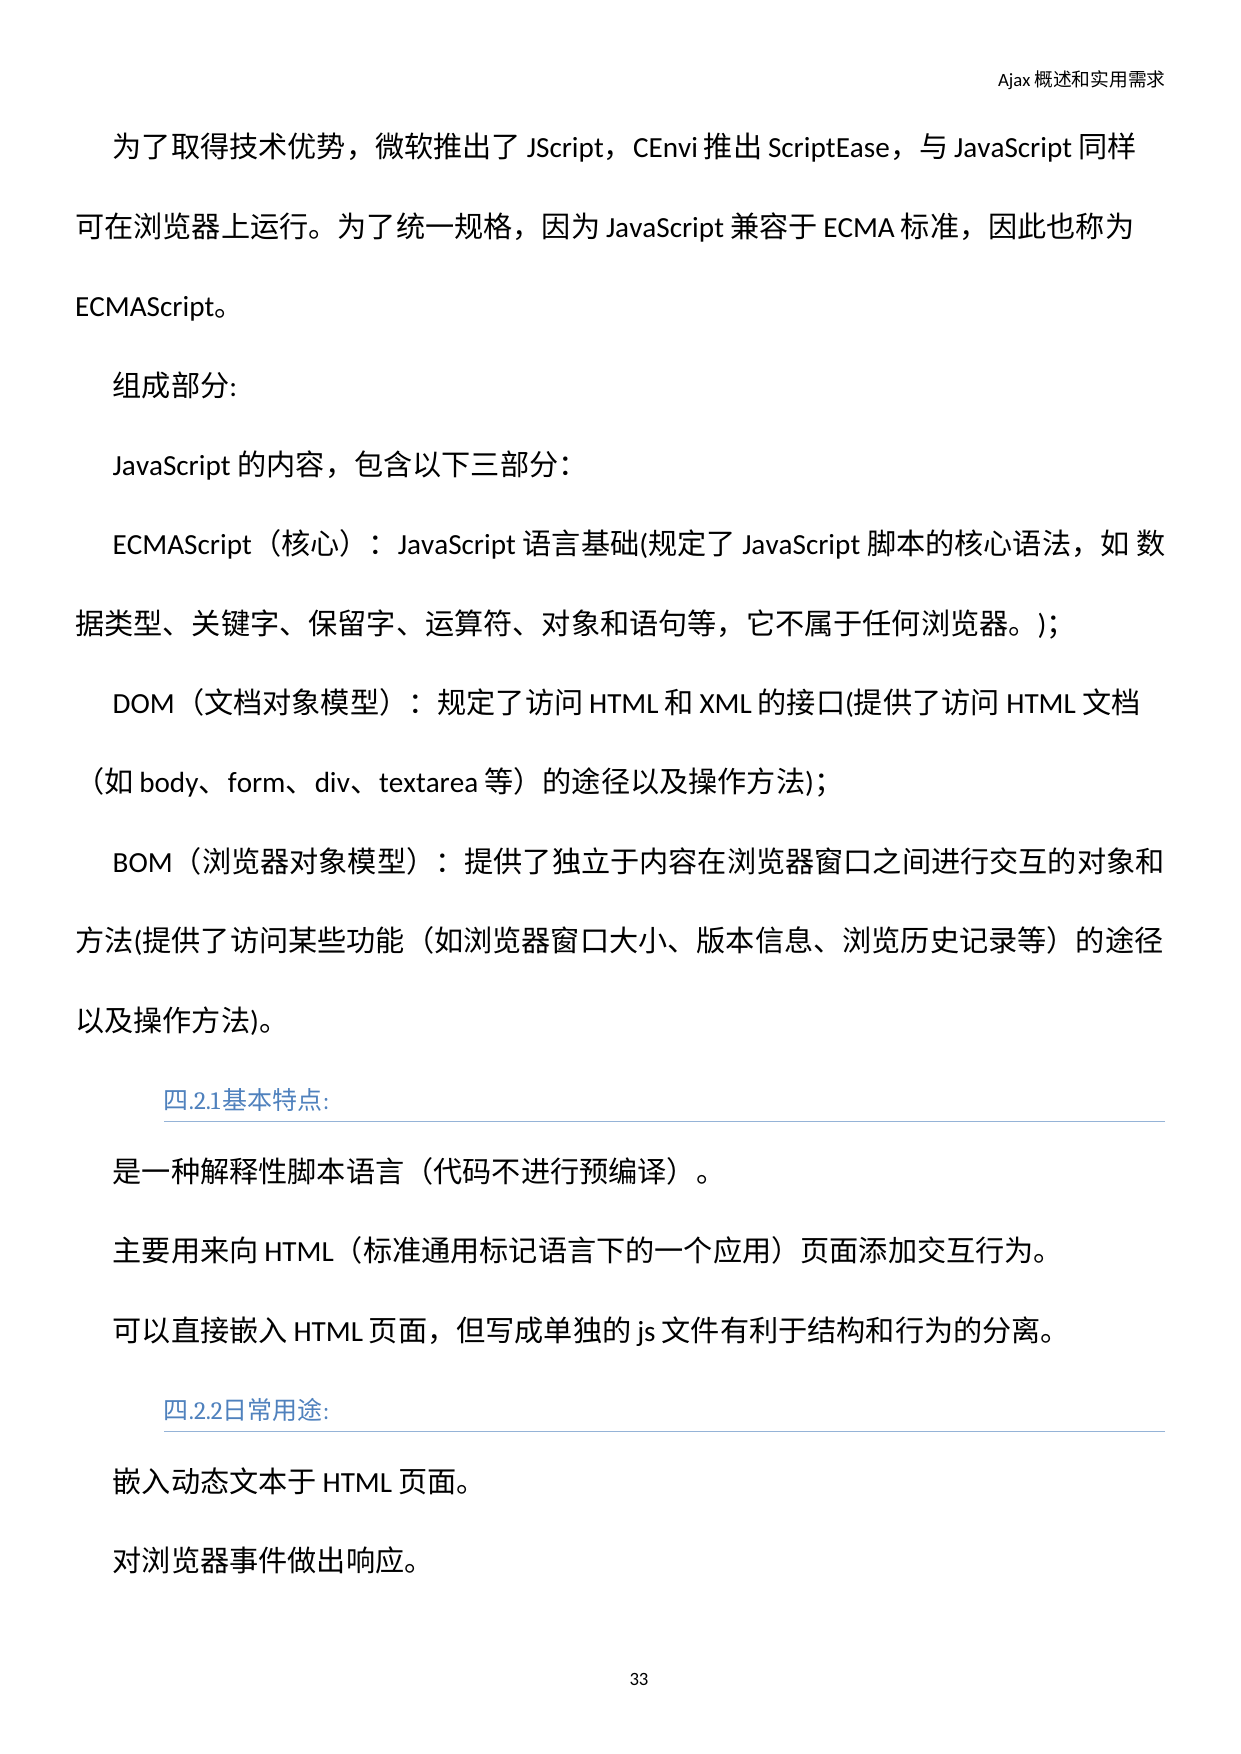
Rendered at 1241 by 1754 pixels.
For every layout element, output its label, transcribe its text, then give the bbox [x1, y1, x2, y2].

text 是一种解释性脚本语言（代码不进行预编译）。 [75, 1130, 1165, 1209]
text 可以直接嵌入HTML页面，但写成单独的js文件有利于结构和行为的分离。 [75, 1289, 1165, 1368]
text 组成部分: [75, 344, 1165, 423]
text BOM（浏览器对象模型）：提供了独立于内容在浏览器窗口之间进行交互的对象和方法(提供了访问某些功能（如浏览器窗口大小、版本信息、浏览历史记录等）的途径以及操作方法)。 [75, 820, 1165, 1058]
subtitle 基本特点: [164, 1079, 1165, 1121]
text 对浏览器事件做出响应。 [75, 1519, 1165, 1599]
text 为了取得技术优势，微软推出了JScript，CEnvi推出ScriptEase，与JavaScript同样可在浏览器上运行。为了统一规格，因为JavaScript兼容于ECMA标准，因此也称为ECMAScript。 [75, 106, 1165, 344]
text ECMAScript（核心）：JavaScript 语言基础(规定了 JavaScript 脚本的核心语法，如 数据类型、关键字、保留字、运算符、对象和语句等，它不属于任何浏览器。)； [75, 502, 1165, 661]
text DOM（文档对象模型）：规定了访问HTML和XML的接口(提供了访问 HTML 文档（如body、form、div、textarea等）的途径以及操作方法)； [75, 661, 1165, 820]
text 嵌入动态文本于HTML页面。 [75, 1440, 1165, 1519]
subtitle 日常用途: [164, 1389, 1165, 1431]
text JavaScript 的内容，包含以下三部分： [75, 423, 1165, 502]
text 主要用来向HTML（标准通用标记语言下的一个应用）页面添加交互行为。 [75, 1209, 1165, 1289]
